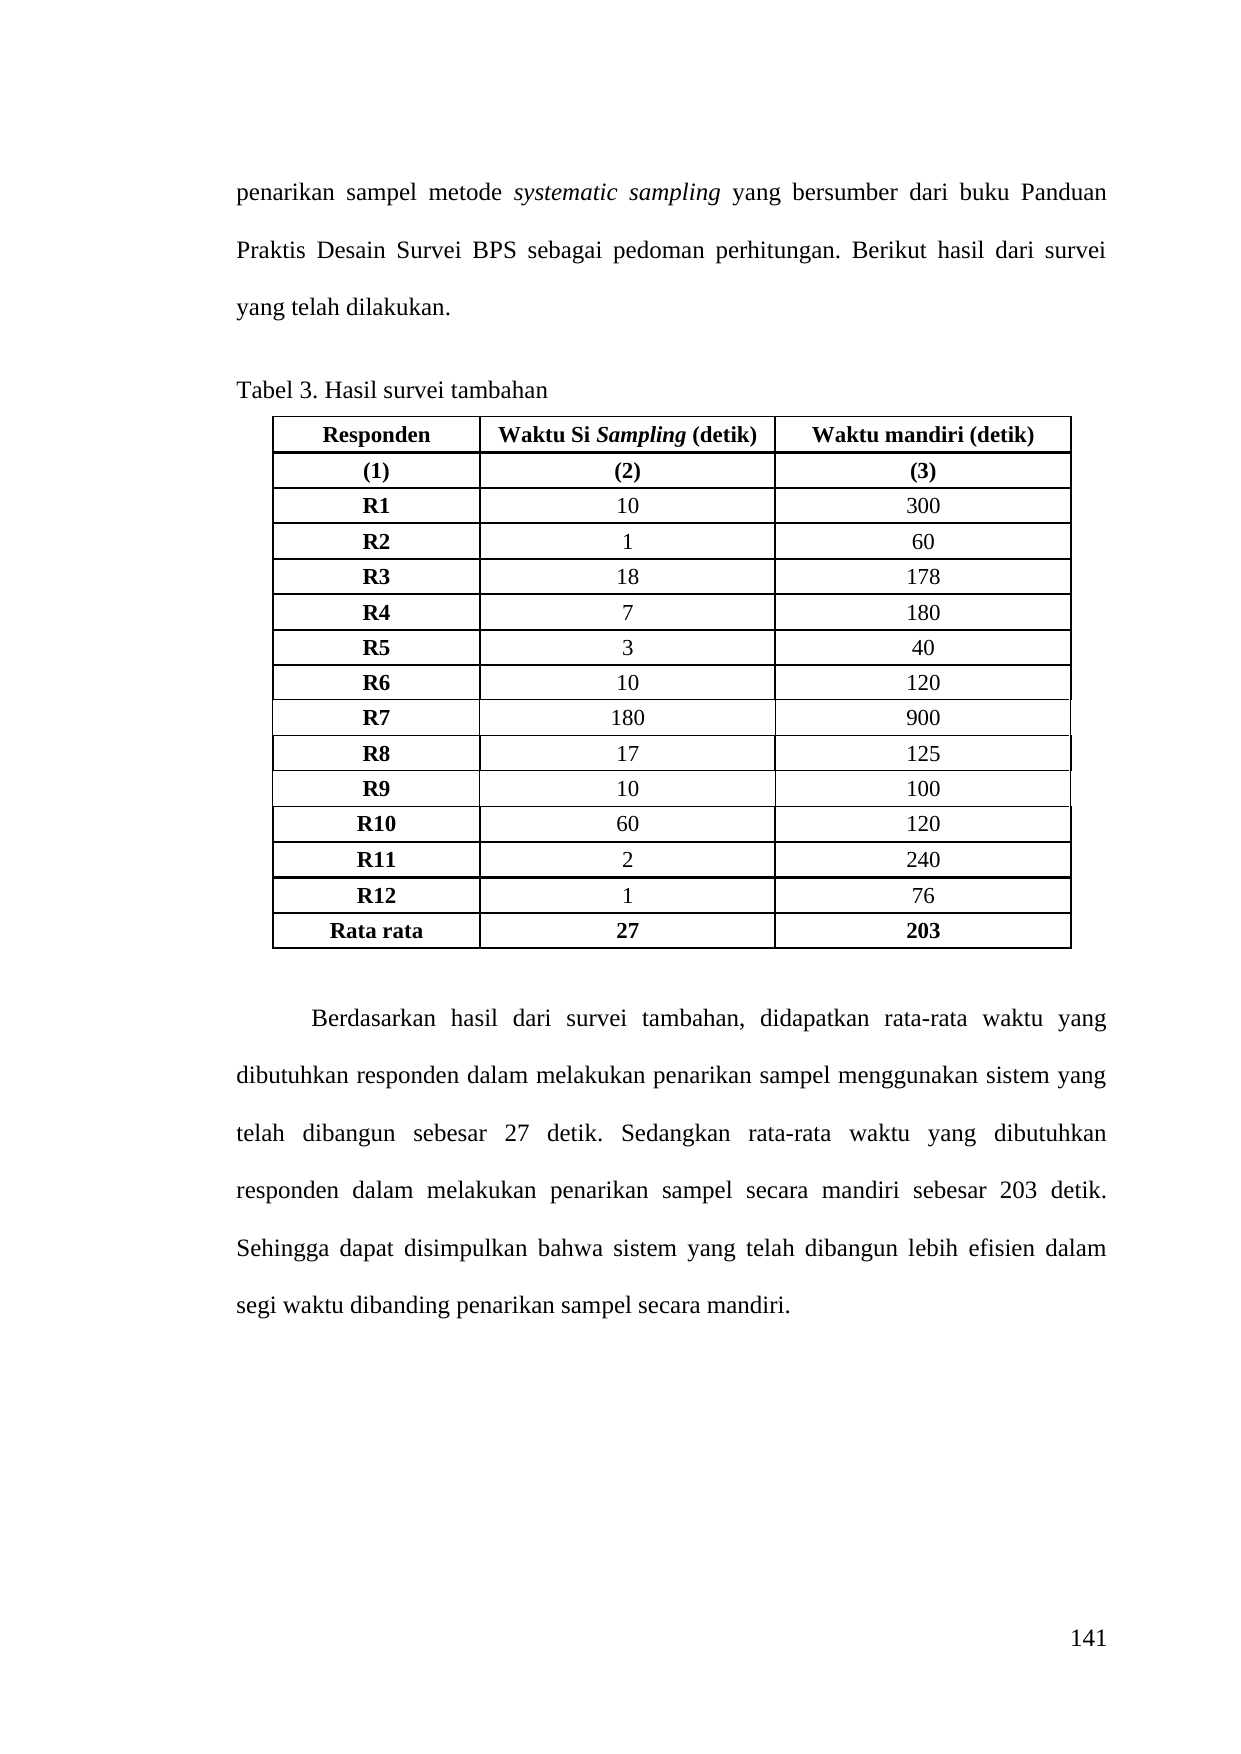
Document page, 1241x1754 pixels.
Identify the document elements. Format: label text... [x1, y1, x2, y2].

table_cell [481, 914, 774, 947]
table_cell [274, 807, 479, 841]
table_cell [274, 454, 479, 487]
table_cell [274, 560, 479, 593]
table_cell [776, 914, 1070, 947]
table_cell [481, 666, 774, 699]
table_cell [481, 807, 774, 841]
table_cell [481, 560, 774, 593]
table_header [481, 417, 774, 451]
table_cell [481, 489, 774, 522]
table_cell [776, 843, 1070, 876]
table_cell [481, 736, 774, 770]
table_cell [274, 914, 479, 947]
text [236, 177, 1107, 321]
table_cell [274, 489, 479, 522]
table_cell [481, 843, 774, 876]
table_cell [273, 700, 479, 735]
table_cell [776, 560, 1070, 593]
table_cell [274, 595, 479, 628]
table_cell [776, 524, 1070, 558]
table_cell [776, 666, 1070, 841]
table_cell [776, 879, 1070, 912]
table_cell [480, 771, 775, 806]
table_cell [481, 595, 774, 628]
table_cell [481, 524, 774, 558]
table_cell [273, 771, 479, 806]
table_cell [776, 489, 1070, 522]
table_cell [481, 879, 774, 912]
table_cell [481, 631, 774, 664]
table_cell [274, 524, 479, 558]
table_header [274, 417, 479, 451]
text Berdasarkan hasil dari survei tambahan, didapatkan rata-rata waktu yang dibutuhkan responden dalam melakukan penarikan sampel menggunakan sistem yang telah dibangun sebesar 27 detik. Sedangkan rata-rata waktu yang dibutuhkan responden dalam melakukan penarikan sampel secara mandiri sebesar 203 detik. Sehingga dapat disimpulkan bahwa sistem yang telah dibangun lebih efisien dalam segi waktu dibanding penarikan sampel secara mandiri. [236, 1003, 1107, 1319]
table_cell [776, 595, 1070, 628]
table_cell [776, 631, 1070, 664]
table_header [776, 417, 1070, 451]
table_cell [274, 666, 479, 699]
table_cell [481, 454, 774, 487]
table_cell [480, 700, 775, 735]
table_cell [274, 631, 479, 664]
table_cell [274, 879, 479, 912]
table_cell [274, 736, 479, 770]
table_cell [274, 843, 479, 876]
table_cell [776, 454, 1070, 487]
